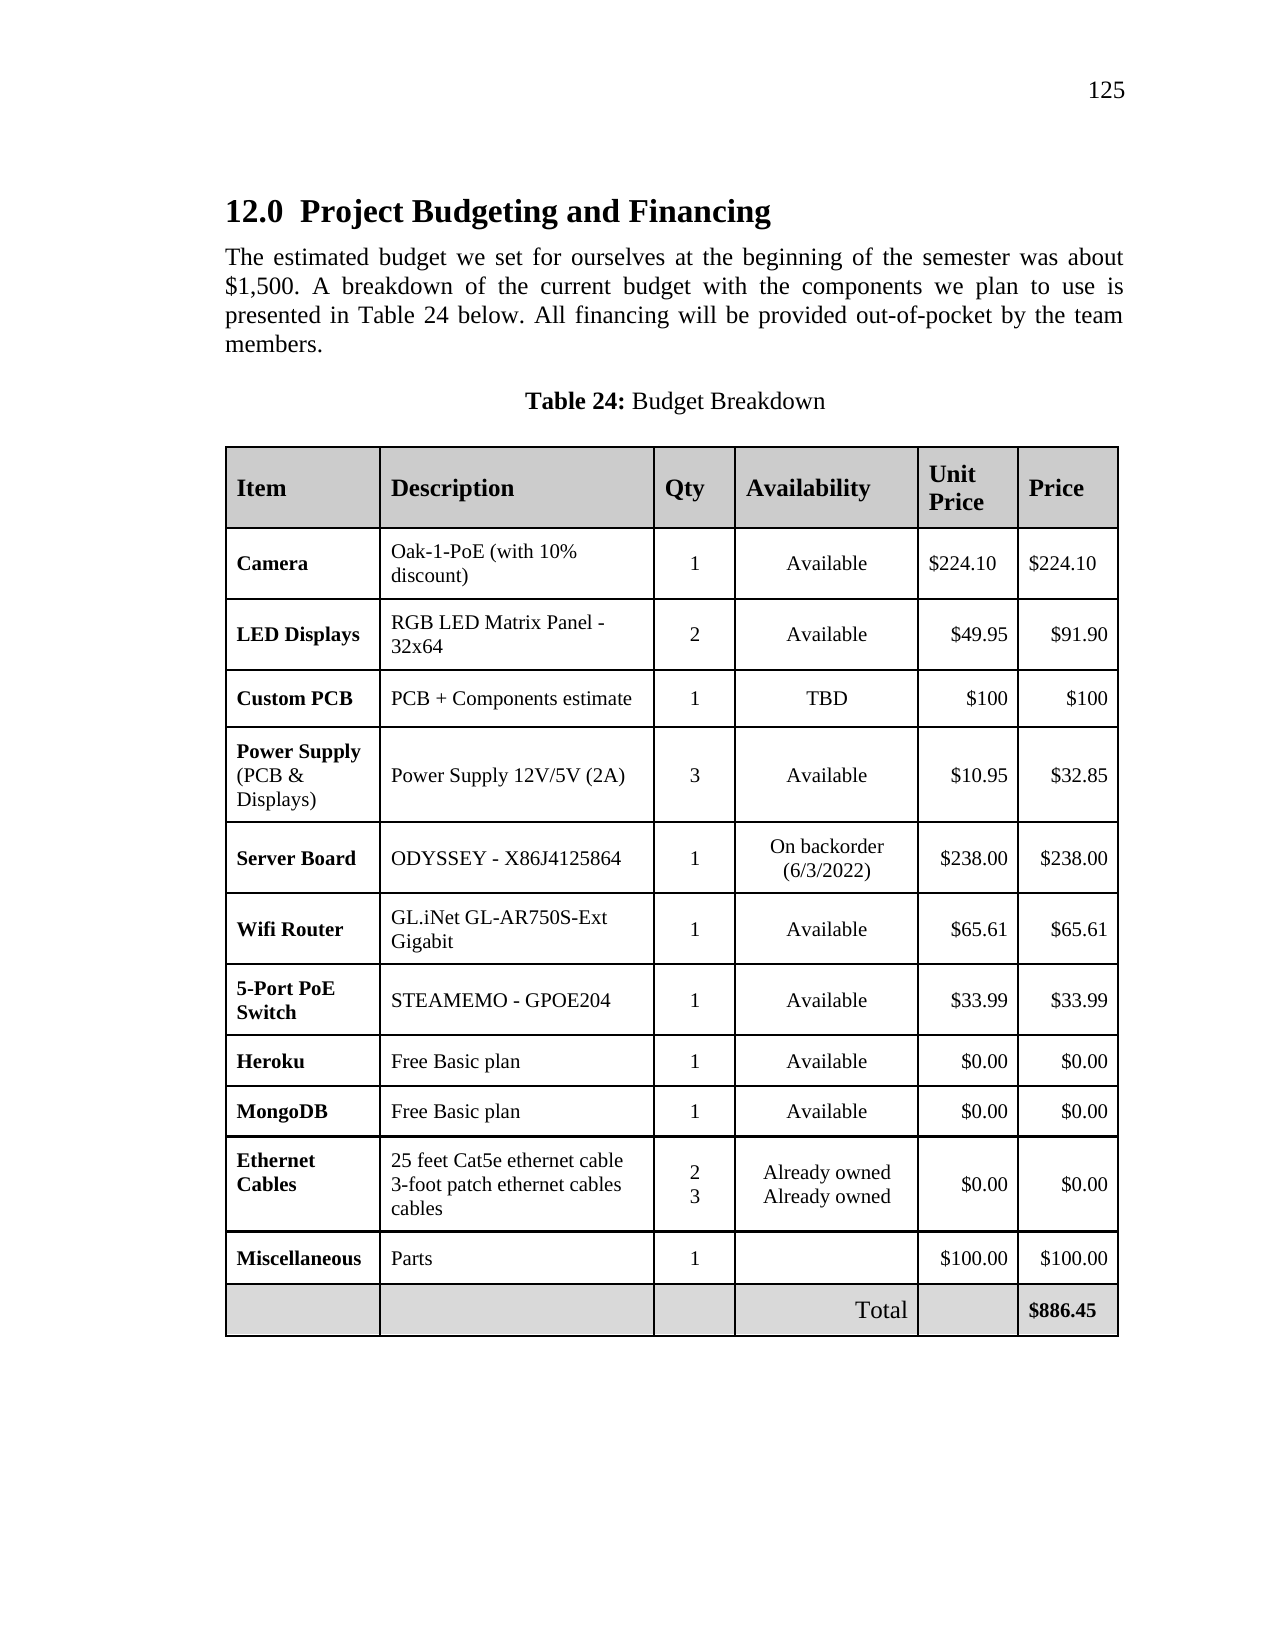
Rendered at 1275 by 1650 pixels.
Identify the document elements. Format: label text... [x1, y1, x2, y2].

table_cell $224.10 [919, 529, 1017, 598]
table_cell Heroku [227, 1036, 379, 1085]
table_cell Available [736, 965, 917, 1034]
table_cell Oak-1-PoE (with 10% discount) [381, 529, 653, 598]
table_cell $0.00 [919, 1087, 1017, 1135]
table_cell $49.95 [919, 600, 1017, 669]
table_cell $33.99 [919, 965, 1017, 1034]
table_cell 1 [655, 1087, 734, 1135]
table_cell LED Displays [227, 600, 379, 669]
table_cell 1 [655, 965, 734, 1034]
table_cell $0.00 [1019, 1138, 1117, 1230]
table_cell $100 [1019, 671, 1117, 726]
table_cell Available [736, 894, 917, 963]
text Table 24: Budget Breakdown [225, 386, 1125, 415]
table_cell [919, 1285, 1017, 1334]
table_cell $91.90 [1019, 600, 1117, 669]
table_cell Miscellaneous [227, 1233, 379, 1282]
table_cell Custom PCB [227, 671, 379, 726]
table_cell 5-Port PoE Switch [227, 965, 379, 1034]
table_cell 2 [655, 600, 734, 669]
table_cell [655, 1285, 734, 1334]
table_cell [381, 1285, 653, 1334]
table_cell 1 [655, 529, 734, 598]
table_cell TBD [736, 671, 917, 726]
table_header Availability [736, 448, 917, 527]
table_cell Parts [381, 1233, 653, 1282]
table_cell $0.00 [1019, 1036, 1117, 1085]
table_cell $238.00 [919, 823, 1017, 892]
table_cell $100.00 [919, 1233, 1017, 1282]
table_cell STEAMEMO - GPOE204 [381, 965, 653, 1034]
table_cell Available [736, 1036, 917, 1085]
table_cell $33.99 [1019, 965, 1117, 1034]
subtitle 12.0 Project Budgeting and Financing [225, 192, 1125, 230]
table_cell $0.00 [1019, 1087, 1117, 1135]
table_cell GL.iNet GL-AR750S-Ext Gigabit [381, 894, 653, 963]
table_cell $886.45 [1019, 1285, 1117, 1334]
table_cell $32.85 [1019, 728, 1117, 821]
table_cell 1 [655, 1233, 734, 1282]
table_cell Wifi Router [227, 894, 379, 963]
table_header Unit Price [919, 448, 1017, 527]
table_cell Available [736, 1087, 917, 1135]
table_cell Camera [227, 529, 379, 598]
table_cell $65.61 [919, 894, 1017, 963]
table_cell [227, 1285, 379, 1334]
table_cell Available [736, 728, 917, 821]
table_cell Power Supply 12V/5V (2A) [381, 728, 653, 821]
table_cell Available [736, 529, 917, 598]
table_cell 1 [655, 823, 734, 892]
table_cell $0.00 [919, 1138, 1017, 1230]
table_cell MongoDB [227, 1087, 379, 1135]
table_cell 1 [655, 1036, 734, 1085]
table_cell 1 [655, 671, 734, 726]
table_cell PCB + Components estimate [381, 671, 653, 726]
table_header Description [381, 448, 653, 527]
table_cell $0.00 [919, 1036, 1017, 1085]
table_header Qty [655, 448, 734, 527]
table_cell Free Basic plan [381, 1036, 653, 1085]
table_cell $10.95 [919, 728, 1017, 821]
table_cell 3 [655, 728, 734, 821]
table_cell $65.61 [1019, 894, 1117, 963]
table_cell Free Basic plan [381, 1087, 653, 1135]
table_cell ODYSSEY - X86J4125864 [381, 823, 653, 892]
table_cell RGB LED Matrix Panel - 32x64 [381, 600, 653, 669]
table_cell Ethernet Cables [227, 1138, 379, 1230]
table_cell Available [736, 600, 917, 669]
table_header Item [227, 448, 379, 527]
table_cell $238.00 [1019, 823, 1117, 892]
table_cell Already owned Already owned [736, 1138, 917, 1230]
table_cell 2 3 [655, 1138, 734, 1230]
table_cell Total [736, 1285, 917, 1334]
table_cell 1 [655, 894, 734, 963]
table_cell 25 feet Cat5e ethernet cable 3-foot patch ethernet cables cables [381, 1138, 653, 1230]
table_cell Power Supply (PCB & Displays) [227, 728, 379, 821]
table_header Price [1019, 448, 1117, 527]
table_cell $224.10 [1019, 529, 1117, 598]
text The estimated budget we set for ourselves at the beginning of the semester was about $1,500. A breakdown of the current budget with the components we plan to use is presented in Table 24 below. All financing will be provided out-of-pocket by the team members. [225, 242, 1125, 357]
table_cell [736, 1233, 917, 1282]
table_cell $100.00 [1019, 1233, 1117, 1282]
table_cell On backorder (6/3/2022) [736, 823, 917, 892]
table_cell Server Board [227, 823, 379, 892]
table_cell $100 [919, 671, 1017, 726]
